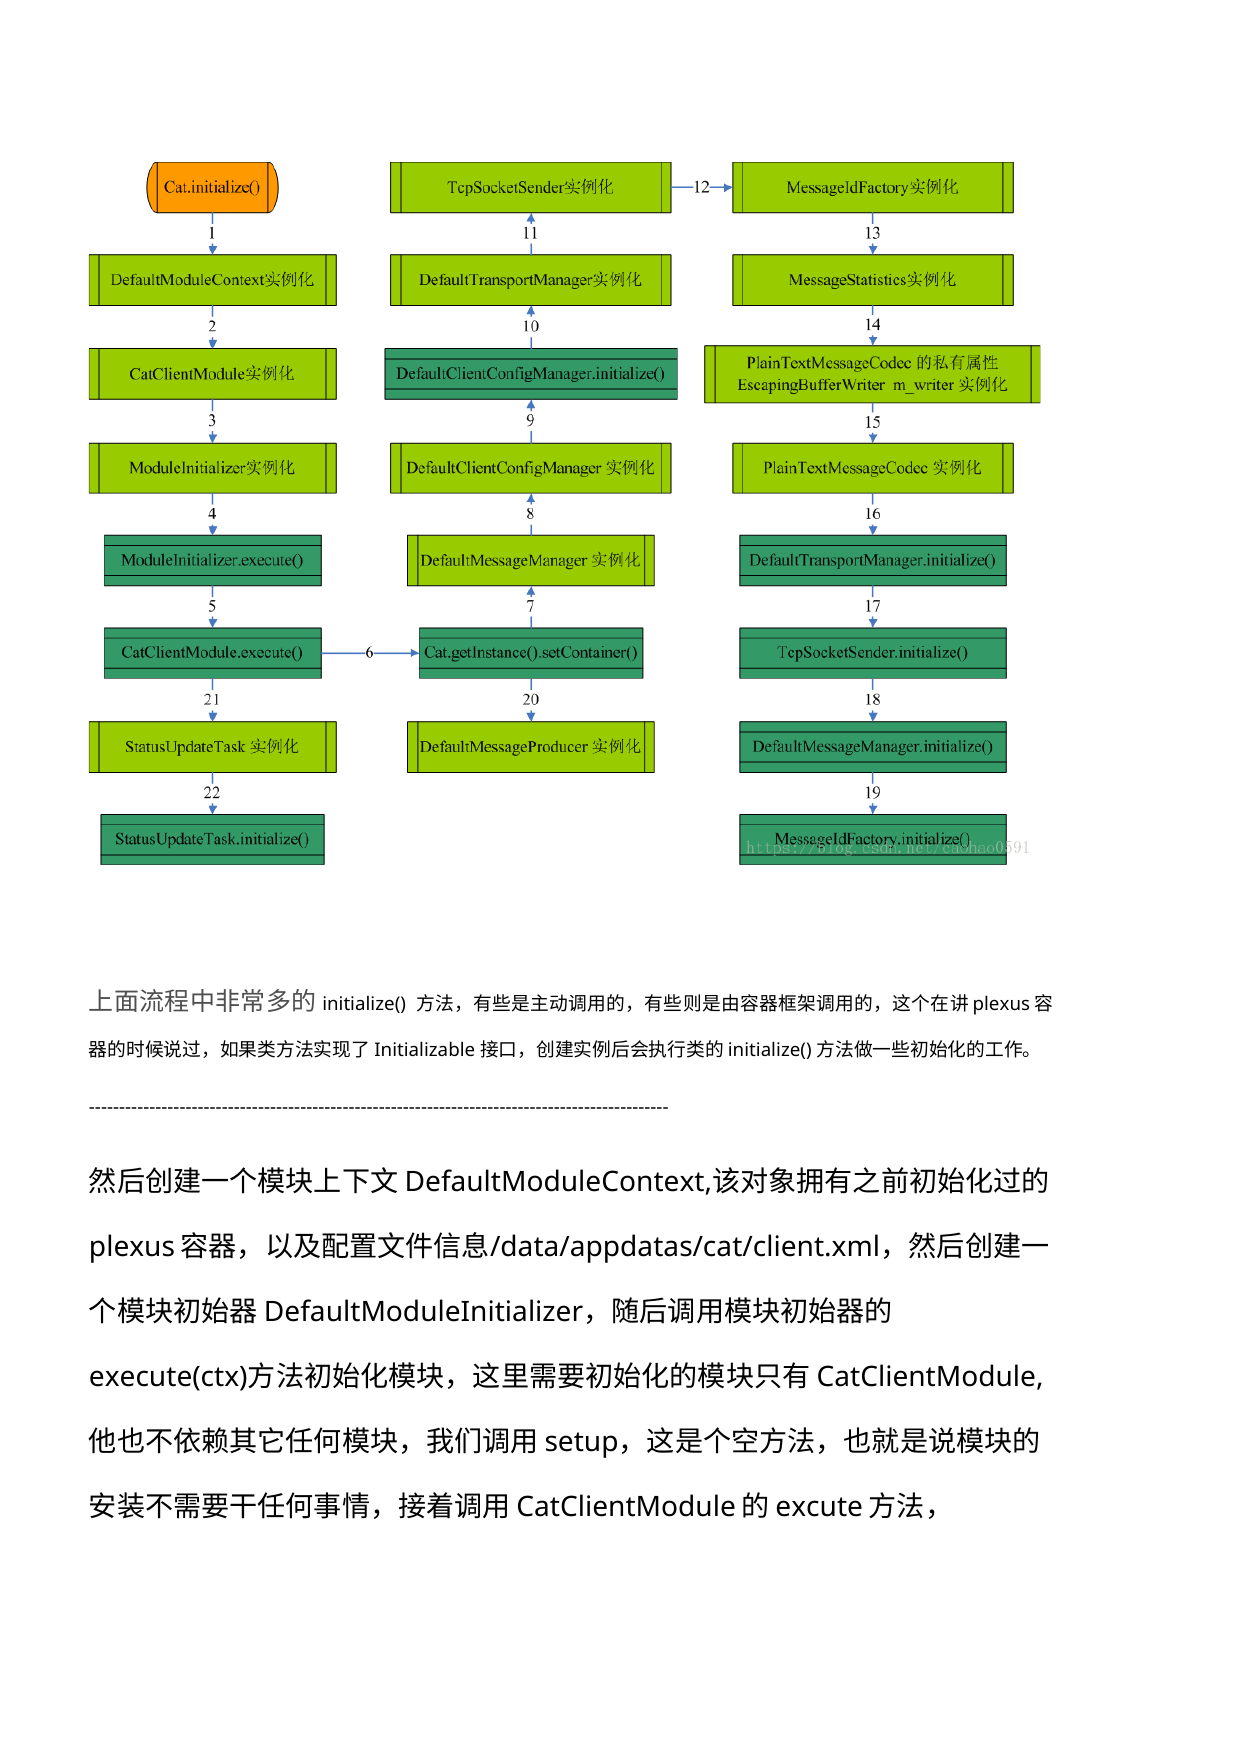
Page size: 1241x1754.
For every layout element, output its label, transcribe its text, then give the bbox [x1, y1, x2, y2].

text 然后创建一个模块上下文 DefaultModuleContext,该对象拥有之前初始化过的plexus容器，以及配置文件信息/data/appdatas/cat/client.xml，然后创建一个模块初始器 DefaultModuleInitializer，随后调用模块初始器的execute(ctx)方法初始化模块，这里需要初始化的模块只有 CatClientModule,他也不依赖其它任何模块，我们调用setup，这是个空方法，也就是说模块的安装不需要干任何事情，接着调用CatClientModule的excute方法， [89, 1147, 1053, 1537]
text 上面流程中非常多的 initialize() 方法，有些是主动调用的，有些则是由容器框架调用的，这个在讲plexus容器的时候说过，如果类方法实现了 Initializable 接口，创建实例后会执行类的 initialize() 方法做一些初始化的工作。 [89, 967, 1053, 1064]
text ------------------------------------------------------------------------------------------------ [89, 1089, 1053, 1122]
picture [88, 162, 1041, 865]
